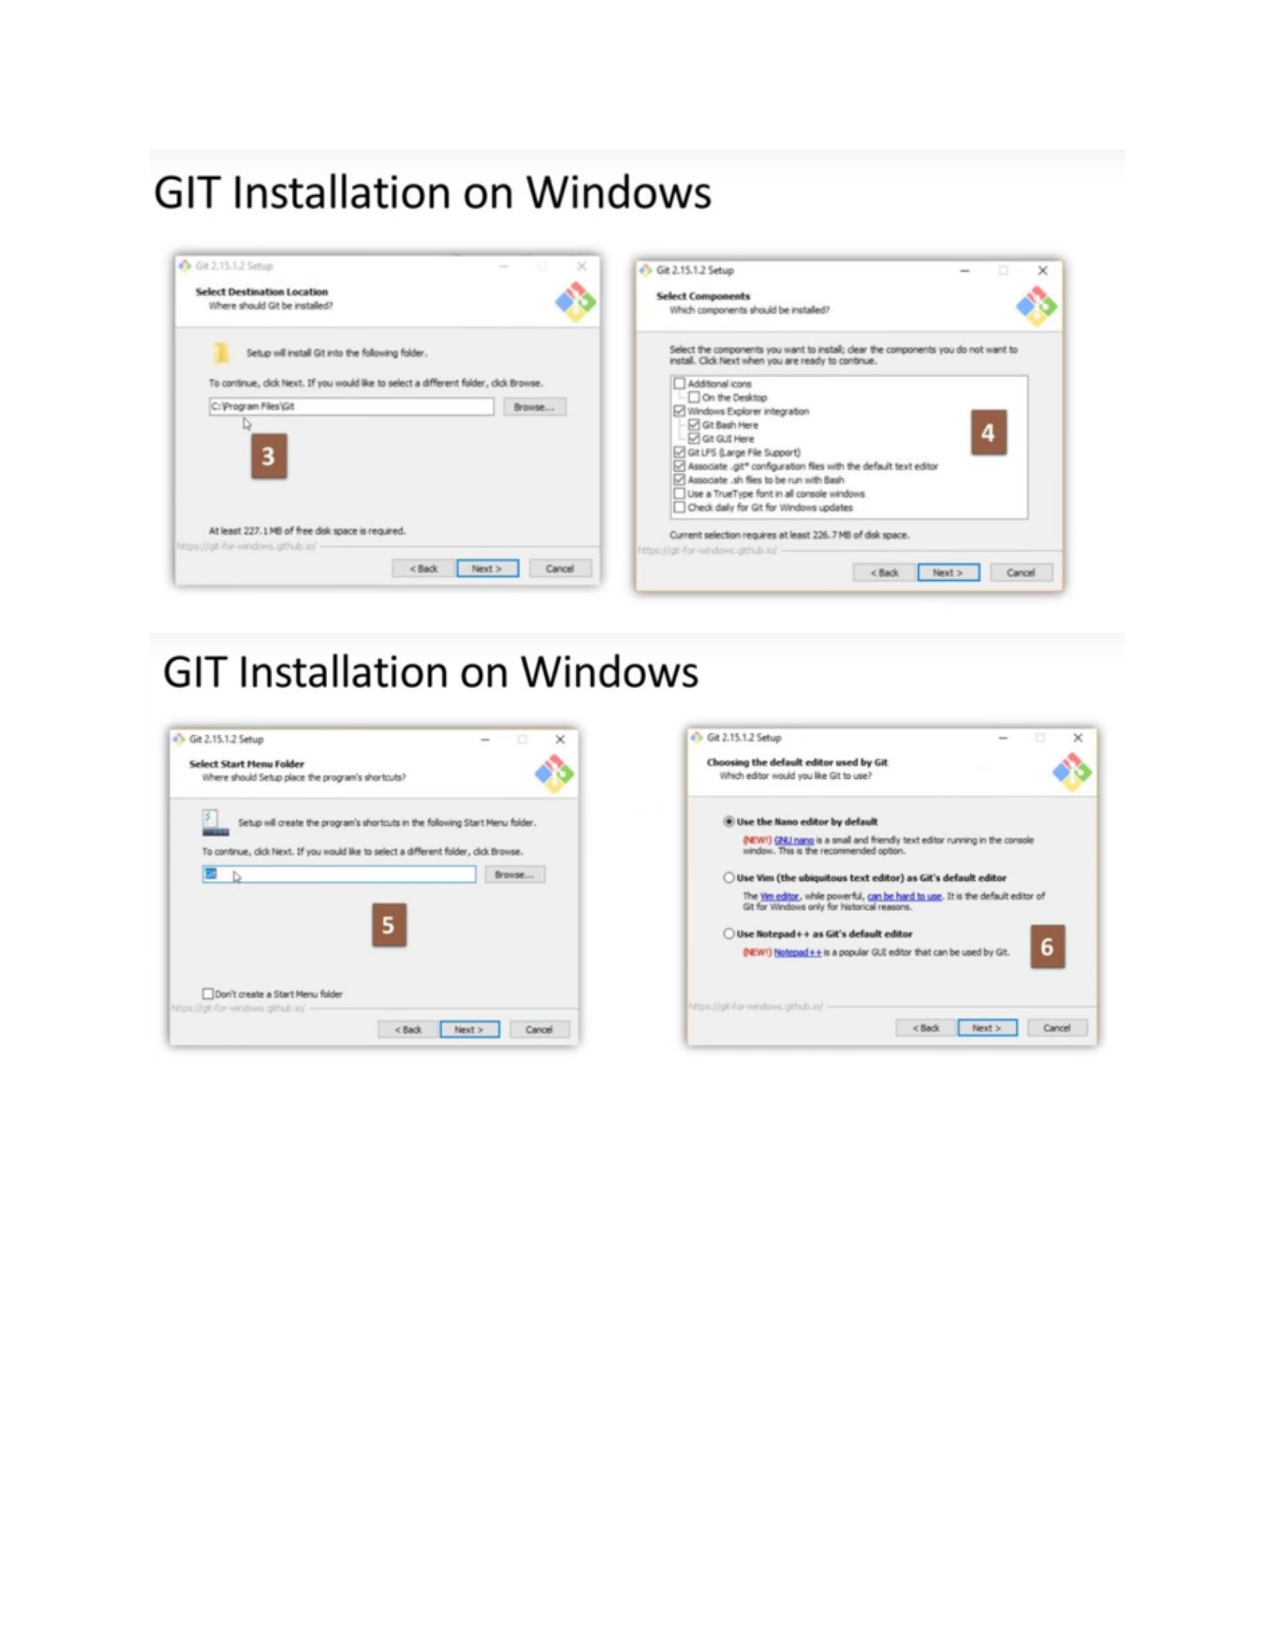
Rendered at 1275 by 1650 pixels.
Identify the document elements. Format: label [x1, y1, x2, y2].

picture [150, 633, 1125, 1072]
picture [150, 150, 1125, 615]
